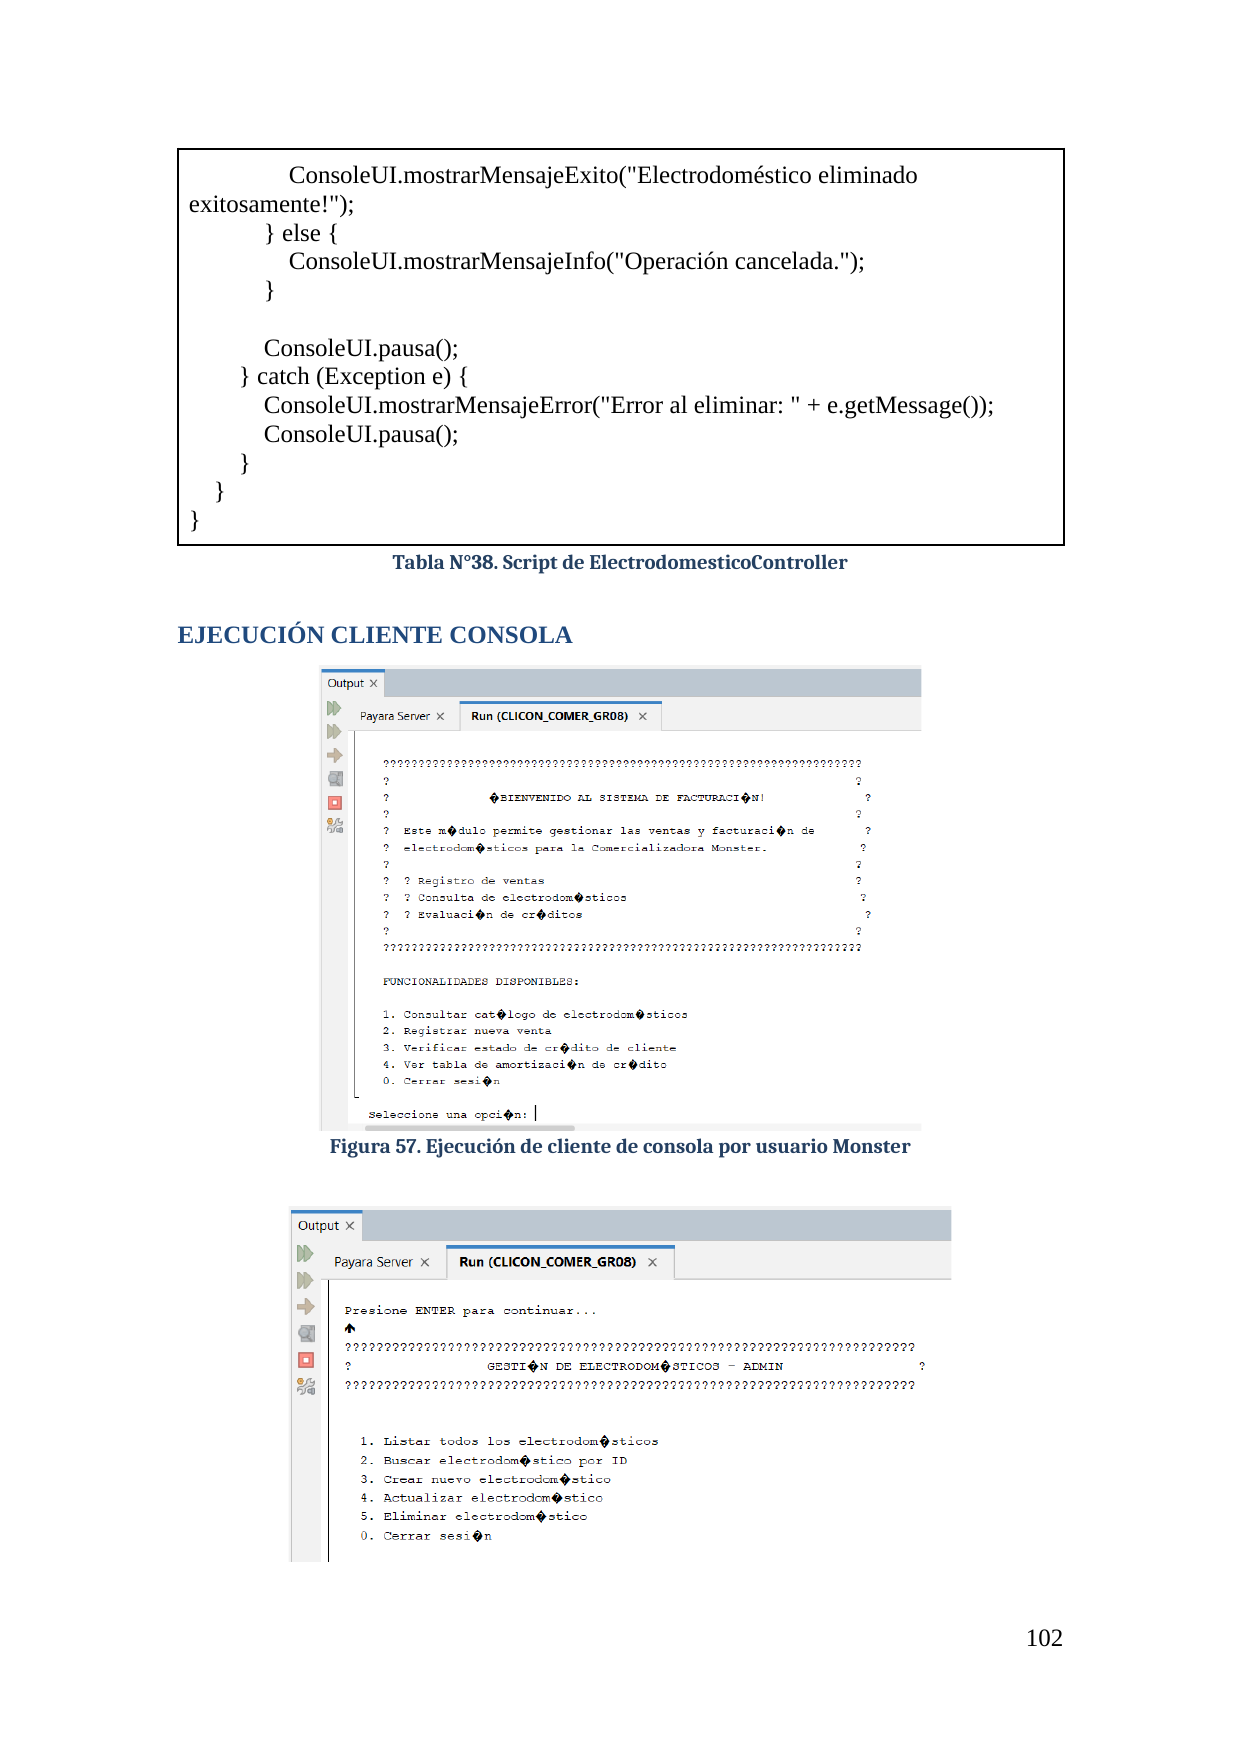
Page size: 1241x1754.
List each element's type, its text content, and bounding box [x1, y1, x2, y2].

subtitle EJECUCIÓN CLIENTE CONSOLA [177, 620, 1063, 649]
subtitle Tabla N°38. Script de ElectrodomesticoController [177, 551, 1063, 574]
picture [288, 1206, 952, 1562]
subtitle Figura 57. Ejecución de cliente de consola por usuario Monster [177, 1134, 1063, 1158]
picture [318, 665, 922, 1131]
